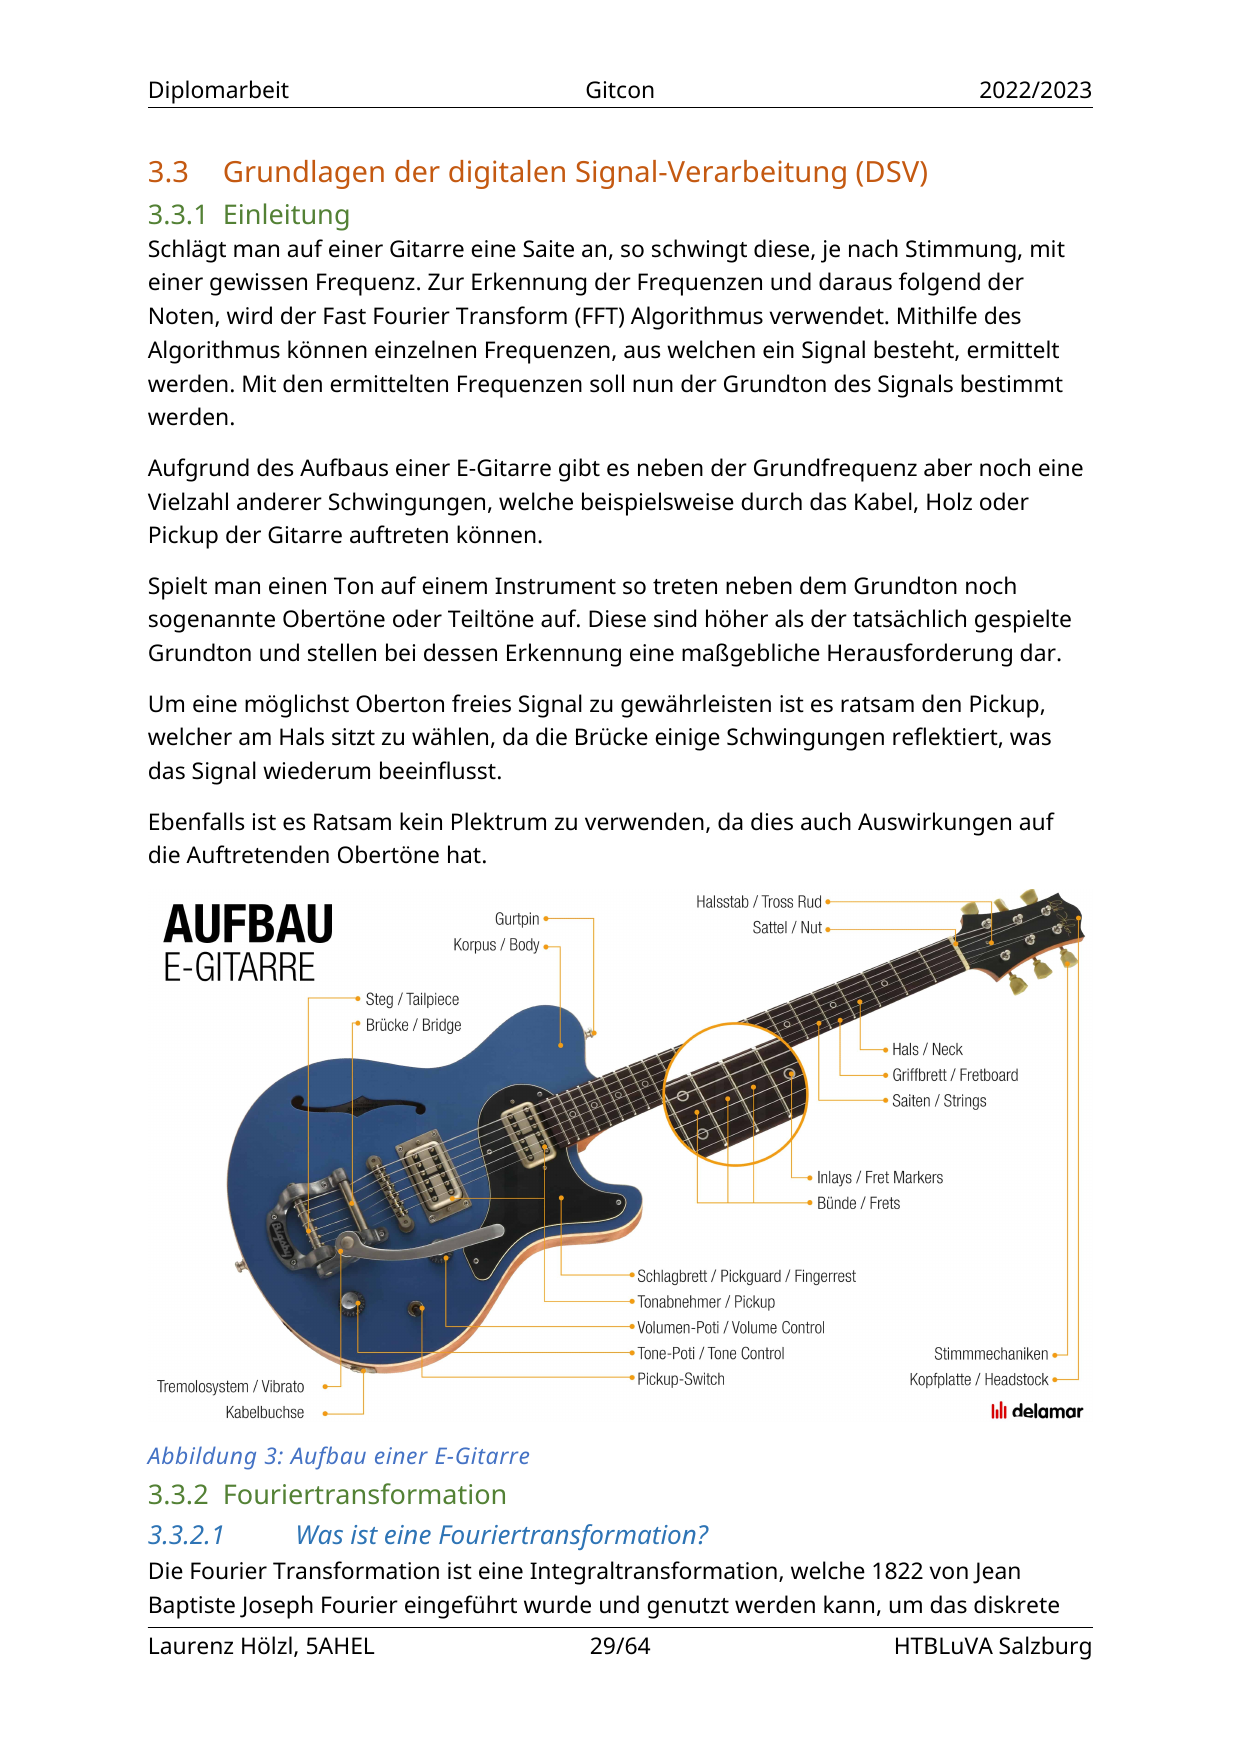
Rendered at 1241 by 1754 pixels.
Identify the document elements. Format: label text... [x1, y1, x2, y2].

text Aufgrund des Aufbaus einer E-Gitarre gibt es neben der Grundfrequenz aber noch eine Vielzahl anderer Schwingungen, welche beispielsweise durch das Kabel, Holz oder Pickup der Gitarre auftreten können. [148, 452, 1093, 550]
subtitle Was ist eine Fouriertransformation? [148, 1517, 1093, 1552]
subtitle Fouriertransformation [148, 1476, 1093, 1513]
picture [147, 889, 1093, 1422]
text Um eine möglichst Oberton freies Signal zu gewährleisten ist es ratsam den Pickup, welcher am Hals sitzt zu wählen, da die Brücke einige Schwingungen reflektiert, was das Signal wiederum beeinflusst. [148, 687, 1093, 786]
subtitle Einleitung [148, 196, 1093, 232]
subtitle Grundlagen der digitalen Signal-Verarbeitung (DSV) [148, 152, 1093, 191]
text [148, 1555, 1093, 1620]
text Ebenfalls ist es Ratsam kein Plektrum zu verwenden, da dies auch Auswirkungen auf die Auftretenden Obertöne hat. [148, 805, 1093, 870]
text Spielt man einen Ton auf einem Instrument so treten neben dem Grundton noch sogenannte Obertöne oder Teiltöne auf. Diese sind höher als der tatsächlich gespielte Grundton und stellen bei dessen Erkennung eine maßgebliche Herausforderung dar. [148, 569, 1093, 668]
text Schlägt man auf einer Gitarre eine Saite an, so schwingt diese, je nach Stimmung, mit einer gewissen Frequenz. Zur Erkennung der Frequenzen und daraus folgend der Noten, wird der Fast Fourier Transform (FFT) Algorithmus verwendet. Mithilfe des Algorithmus können einzelnen Frequenzen, aus welchen ein Signal besteht, ermittelt werden. Mit den ermittelten Frequenzen soll nun der Grundton des Signals bestimmt werden. [148, 232, 1093, 432]
